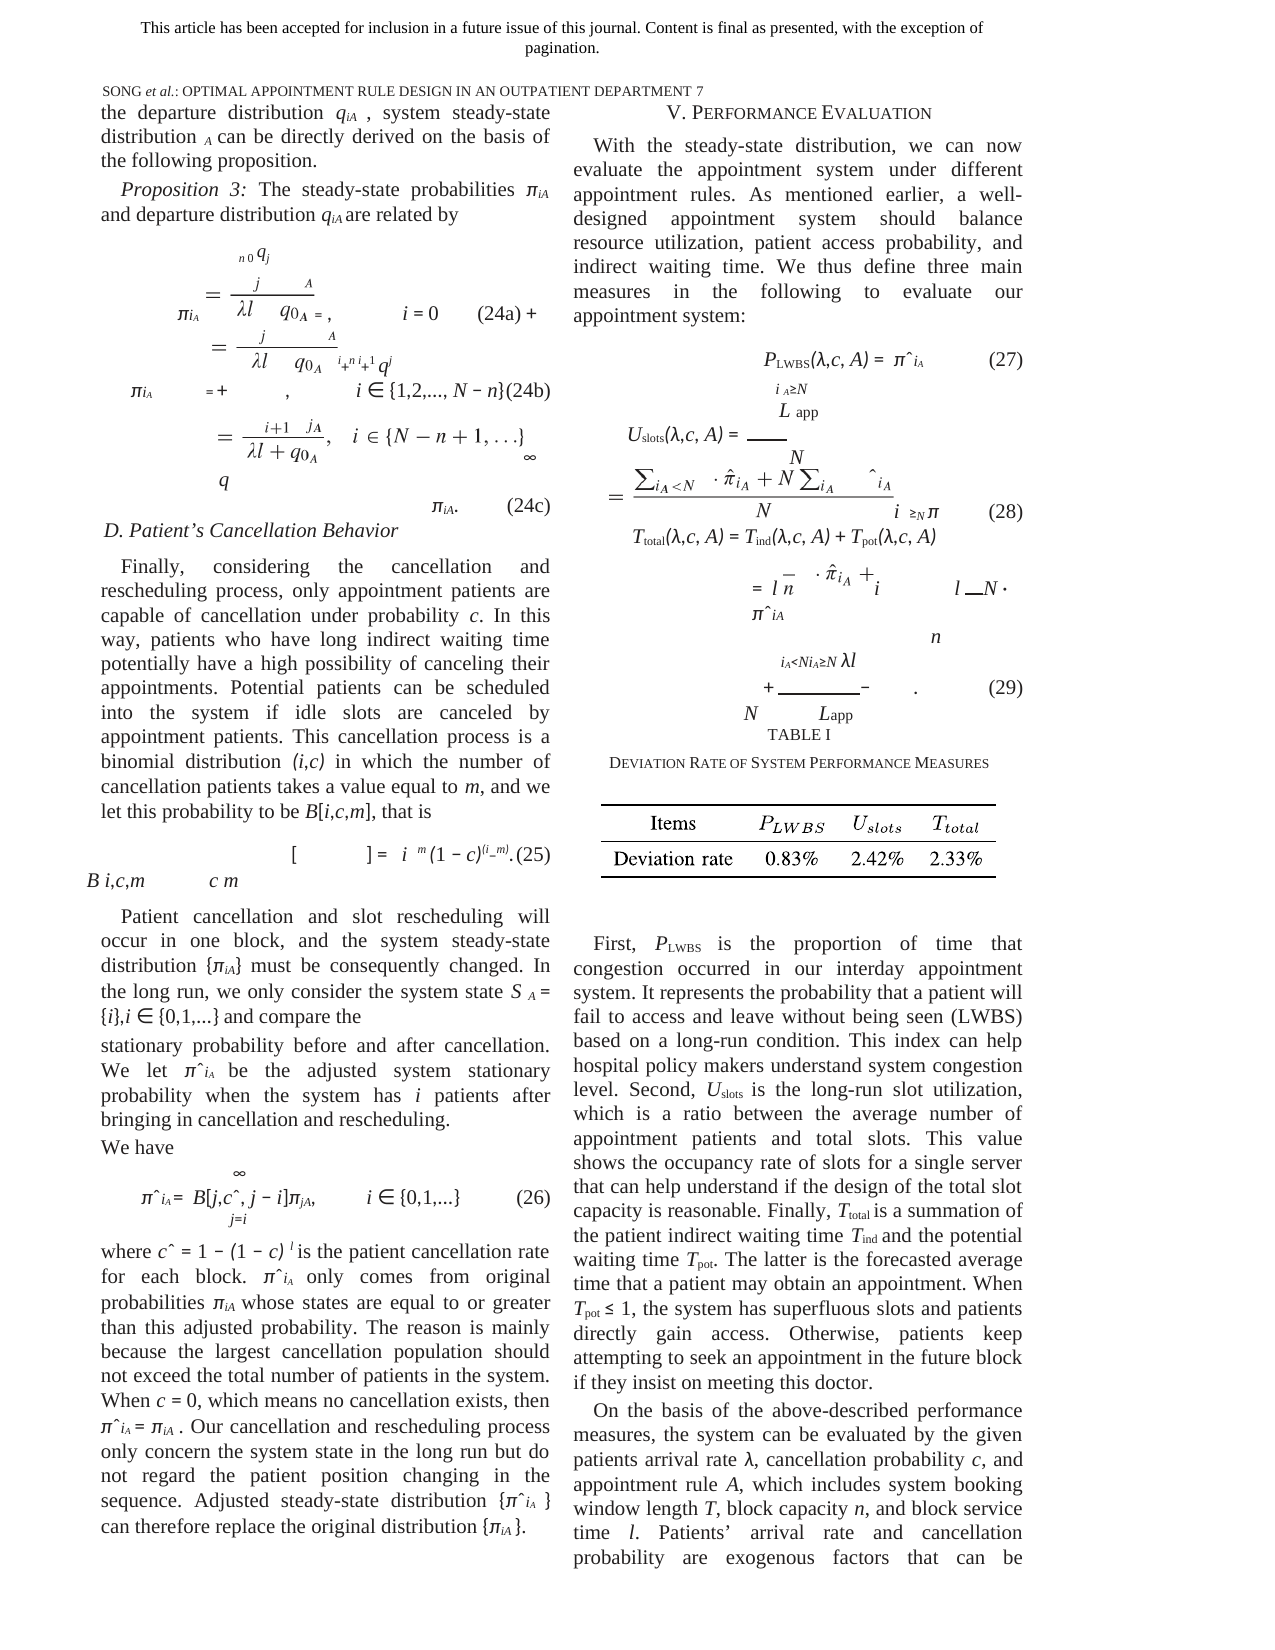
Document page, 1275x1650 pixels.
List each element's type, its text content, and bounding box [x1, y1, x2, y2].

text stationary probability before and after cancellation. We let πˆiA be the adjusted system stationary probability when the system has i patients after bringing in cancellation and rescheduling. [101, 1033, 551, 1131]
text Proposition 3: The steady-state probabilities πiA and departure distribution qiA are related by [101, 176, 551, 226]
text N [789, 446, 1024, 469]
picture [217, 418, 524, 463]
text TABLE I [574, 725, 1024, 744]
text Patient cancellation and slot rescheduling will occur in one block, and the system steady-state distribution {πiA} must be consequently changed. In the long run, we only consider the system state S A = {i},i ∈ {0,1,...} and compare the [101, 904, 551, 1029]
text n iA<NiA≥N λl [775, 626, 931, 673]
text D. Patient’s Cancellation Behavior [103, 519, 551, 542]
text j=i [230, 1210, 551, 1228]
text Ttotal(λ,c, A) = Tind(λ,c, A) + Tpot(λ,c, A) [632, 524, 1022, 548]
picture [782, 563, 874, 595]
text DEVIATION RATE OF SYSTEM PERFORMANCE MEASURES [574, 753, 1024, 772]
text + − . (29) [574, 674, 1023, 699]
text First, PLWBS is the proportion of time that congestion occurred in our interday appointment system. It represents the probability that a patient will fail to access and leave without being seen (LWBS) based on a long-run condition. This index can help hospital policy makers understand system congestion level. Second, Uslots is the long-run slot utilization, which is a ratio between the average number of appointment patients and total slots. This value shows the occupancy rate of slots for a single server that can help understand if the design of the total slot capacity is reasonable. Finally, Ttotal is a summation of the patient indirect waiting time Tind and the potential waiting time Tpot. The latter is the forecasted average time that a patient may obtain an appointment. When Tpot ≤ 1, the system has superfluous slots and patients directly gain access. Otherwise, patients keep attempting to seek an appointment in the future block if they insist on meeting this doctor. [573, 931, 1023, 1394]
text We have [101, 1135, 551, 1159]
text PLWBS(λ,c, A) = πˆiA (27) [574, 346, 1023, 372]
text i A≥N [775, 380, 1024, 398]
text πiA = + , i ∈ {1,2,..., N − n} (24b) [102, 377, 551, 403]
text where cˆ = 1 − (1 − c) l is the patient cancellation rate for each block. πˆiA only comes from original probabilities πiA whose states are equal to or greater than this adjusted probability. The reason is mainly because the largest cancellation population should not exceed the total number of patients in the system. When c = 0, which means no cancellation exists, then πˆiA = πiA . Our cancellation and rescheduling process only concern the system state in the long run but do not regard the patient position changing in the sequence. Adjusted steady-state distribution {πˆiA } can therefore replace the original distribution {πiA }. [101, 1238, 551, 1538]
text n 0 qj [238, 240, 551, 277]
text V. PERFORMANCE EVALUATION [574, 99, 1024, 124]
picture [608, 469, 894, 518]
text N Lapp [574, 701, 1022, 725]
text With the steady-state distribution, we can now evaluate the appointment system under different appointment rules. As mentioned earlier, a well-designed appointment system should balance resource utilization, patient access probability, and indirect waiting time. We thus define three main measures in the following to evaluate our appointment system: [573, 133, 1023, 327]
text L app Uslots(λ,c, A) = [627, 399, 830, 446]
text πiA. (24c) [102, 493, 550, 518]
text πˆiA = B[j,cˆ, j − i]πjA, i ∈ {0,1,...} (26) [102, 1184, 551, 1209]
text B i,c,m c m [209, 868, 313, 892]
text = l i l N · πˆiA [752, 563, 1022, 626]
picture [211, 329, 338, 373]
text Finally, considering the cancellation and rescheduling process, only appointment patients are capable of cancellation under probability c. In this way, patients who have long indirect waiting time potentially have a high possibility of canceling their appointments. Potential patients can be scheduled into the system if idle slots are canceled by appointment patients. This cancellation process is a binomial distribution (i,c) in which the number of cancellation patients takes a value equal to m, and we let this probability to be B[i,c,m], that is [101, 554, 551, 823]
picture [205, 277, 315, 321]
text [ ] = i m (1 − c)(i−m). (25) [102, 841, 550, 867]
text ∞ [233, 1163, 551, 1182]
